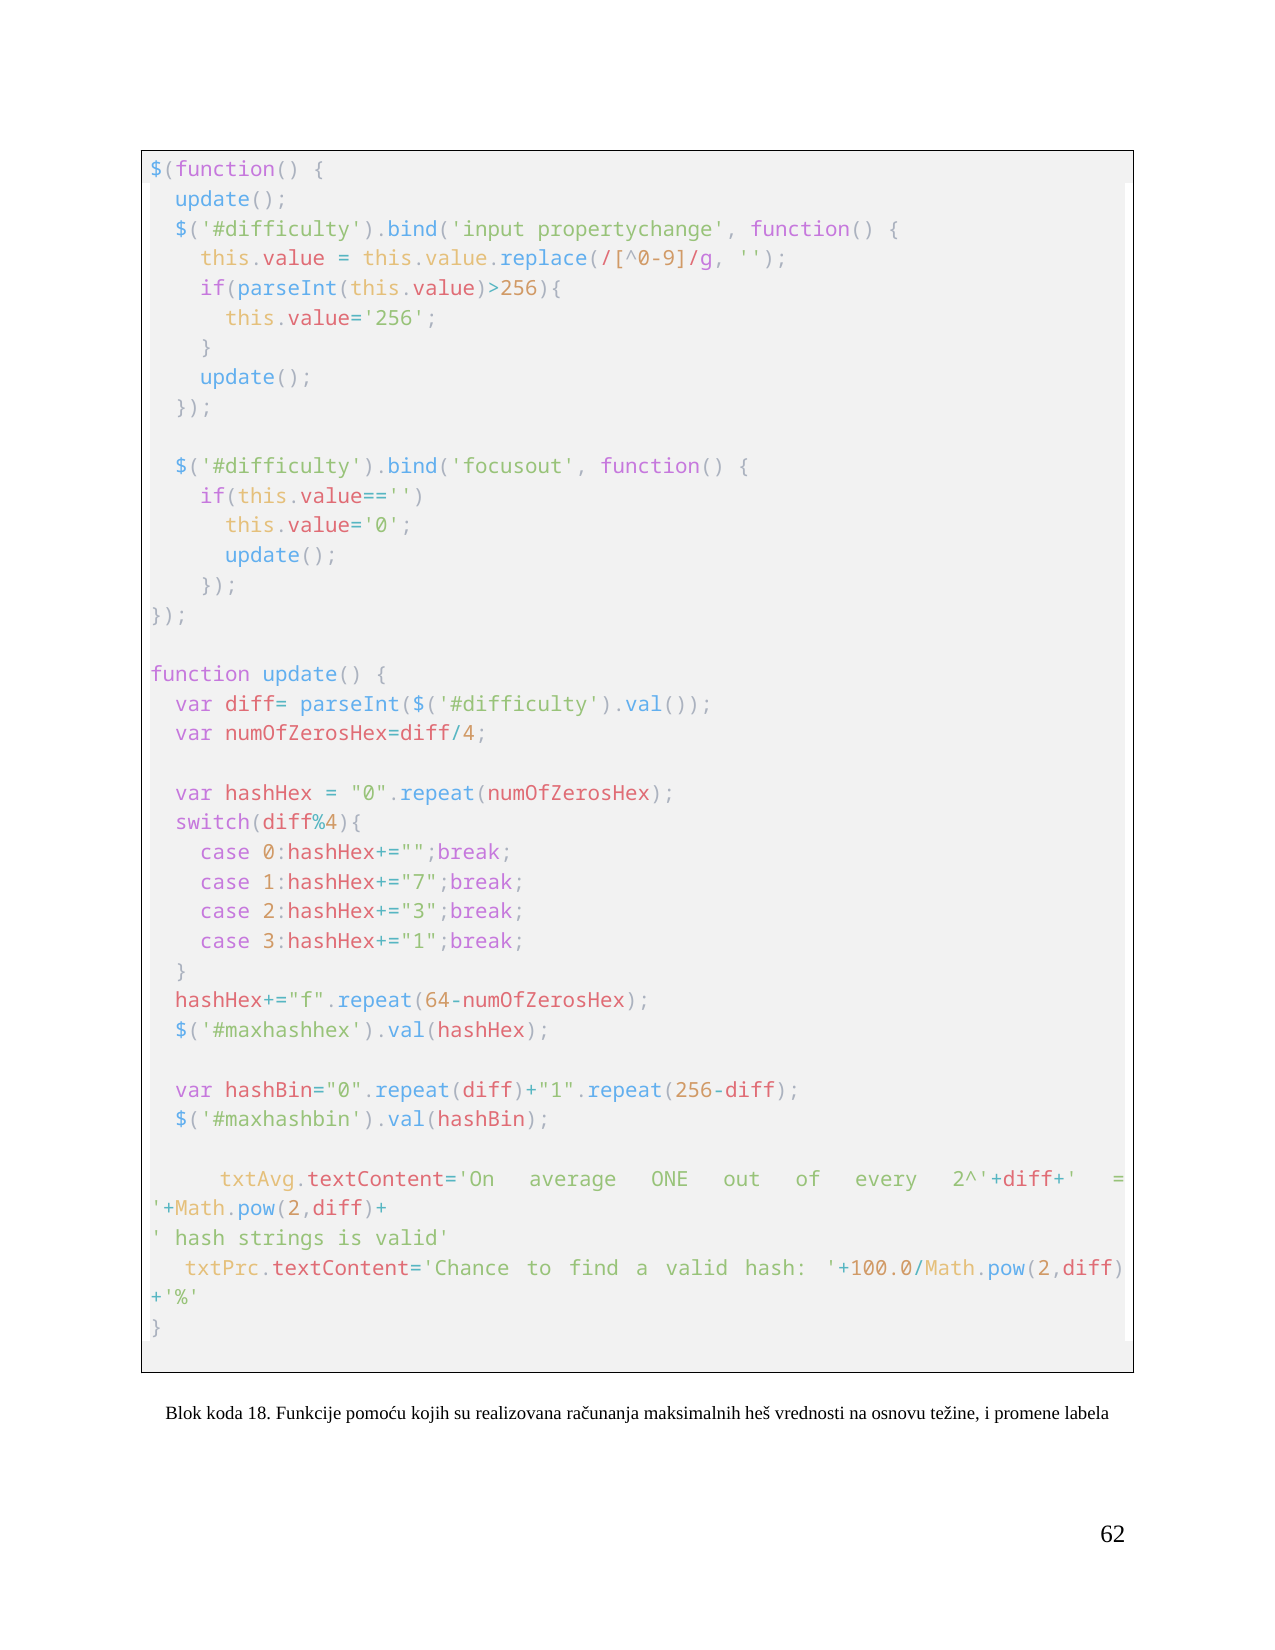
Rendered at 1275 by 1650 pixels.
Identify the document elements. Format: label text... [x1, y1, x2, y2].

text }); [150, 391, 1125, 420]
text update(); [150, 539, 1125, 569]
text Blok koda . Funkcije pomoću kojih su realizovana računanja maksimalnih heš vrednosti na osnovu težine, i promene labela [150, 1386, 1125, 1423]
text if(parseInt(this.value)>256){ [150, 272, 1125, 302]
text case 3:hashHex+="1";break; [150, 925, 1125, 955]
text var diff= parseInt($('#difficulty').val()); [150, 687, 1125, 717]
text txtAvg.textContent='On average ONE out of every 2^'+diff+' = '+Math.pow(2,diff)+ [150, 1162, 1125, 1222]
text if(this.value=='') [150, 480, 1125, 509]
text $('#maxhashbin').val(hashBin); [150, 1103, 1125, 1133]
text switch(diff%4){ [150, 806, 1125, 836]
text txtPrc.textContent='Chance to find a valid hash: '+100.0/Math.pow(2,diff) +'%' [150, 1252, 1125, 1311]
text var hashHex = "0".repeat(numOfZerosHex); [150, 777, 1125, 806]
text case 0:hashHex+="";break; [150, 836, 1125, 866]
text case 1:hashHex+="7";break; [150, 866, 1125, 895]
text $('#difficulty').bind('input propertychange', function() { [150, 212, 1125, 242]
text var numOfZerosHex=diff/4; [150, 717, 1125, 747]
text } [150, 1311, 1125, 1337]
text this.value = this.value.replace(/[^0-9]/g, ''); [150, 242, 1125, 272]
text hashHex+="f".repeat(64-numOfZerosHex); [150, 984, 1125, 1014]
text function update() { [150, 658, 1125, 687]
text } [150, 331, 1125, 361]
text this.value='256'; [150, 302, 1125, 331]
text }); [150, 598, 1125, 628]
text update(); [150, 361, 1125, 391]
text $('#maxhashhex').val(hashHex); [150, 1014, 1125, 1044]
text update(); [150, 183, 1125, 212]
text $(function() { [142, 151, 1133, 183]
text } [150, 955, 1125, 984]
text var hashBin="0".repeat(diff)+"1".repeat(256-diff); [150, 1073, 1125, 1103]
text ' hash strings is valid' [150, 1222, 1125, 1252]
text case 2:hashHex+="3";break; [150, 895, 1125, 925]
text }); [150, 569, 1125, 598]
text this.value='0'; [150, 509, 1125, 539]
text $('#difficulty').bind('focusout', function() { [150, 450, 1125, 480]
